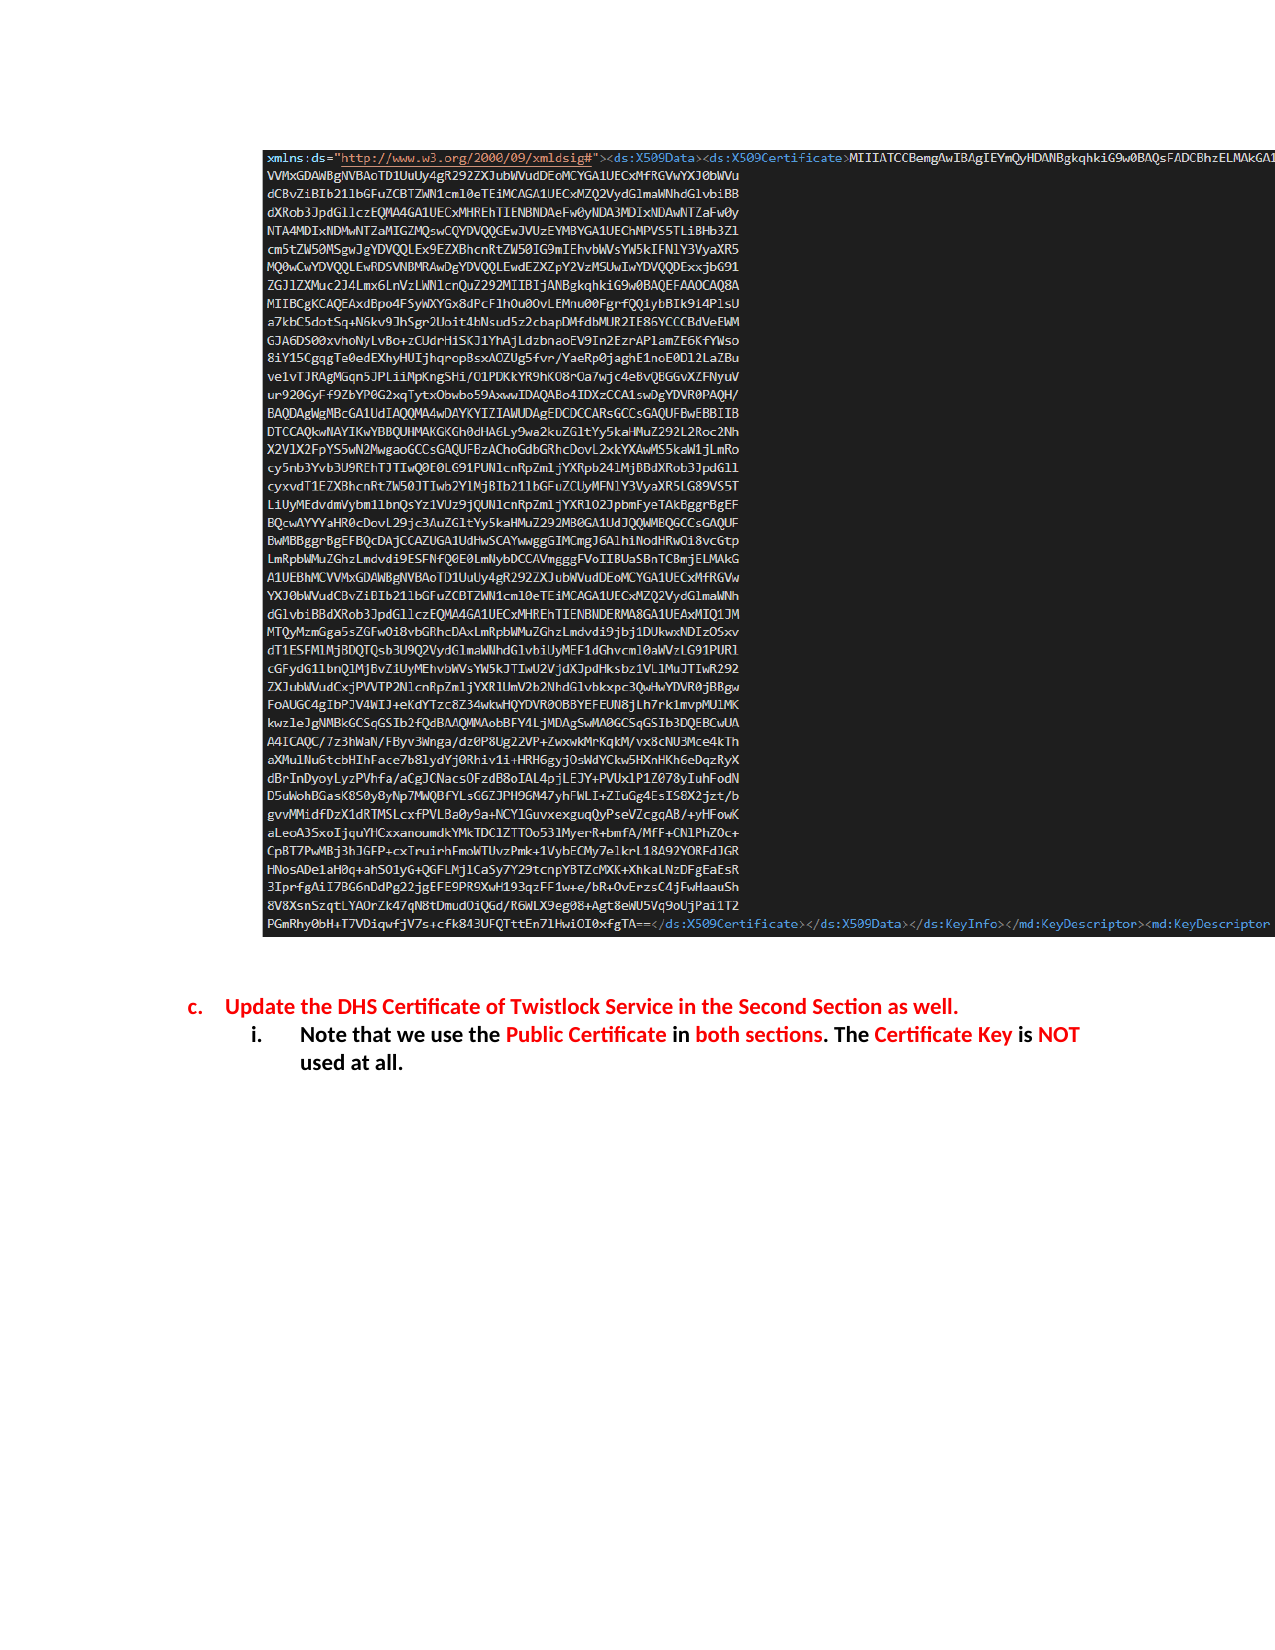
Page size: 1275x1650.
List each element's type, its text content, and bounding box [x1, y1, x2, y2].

picture [262, 150, 1275, 937]
list Update the DHS Certificate of Twistlock Service in the Second Section as well. [187, 992, 1125, 1021]
list Note that we use the Public Certificate in both sections. The Certificate Key is NOT used at all. [262, 1021, 1125, 1077]
